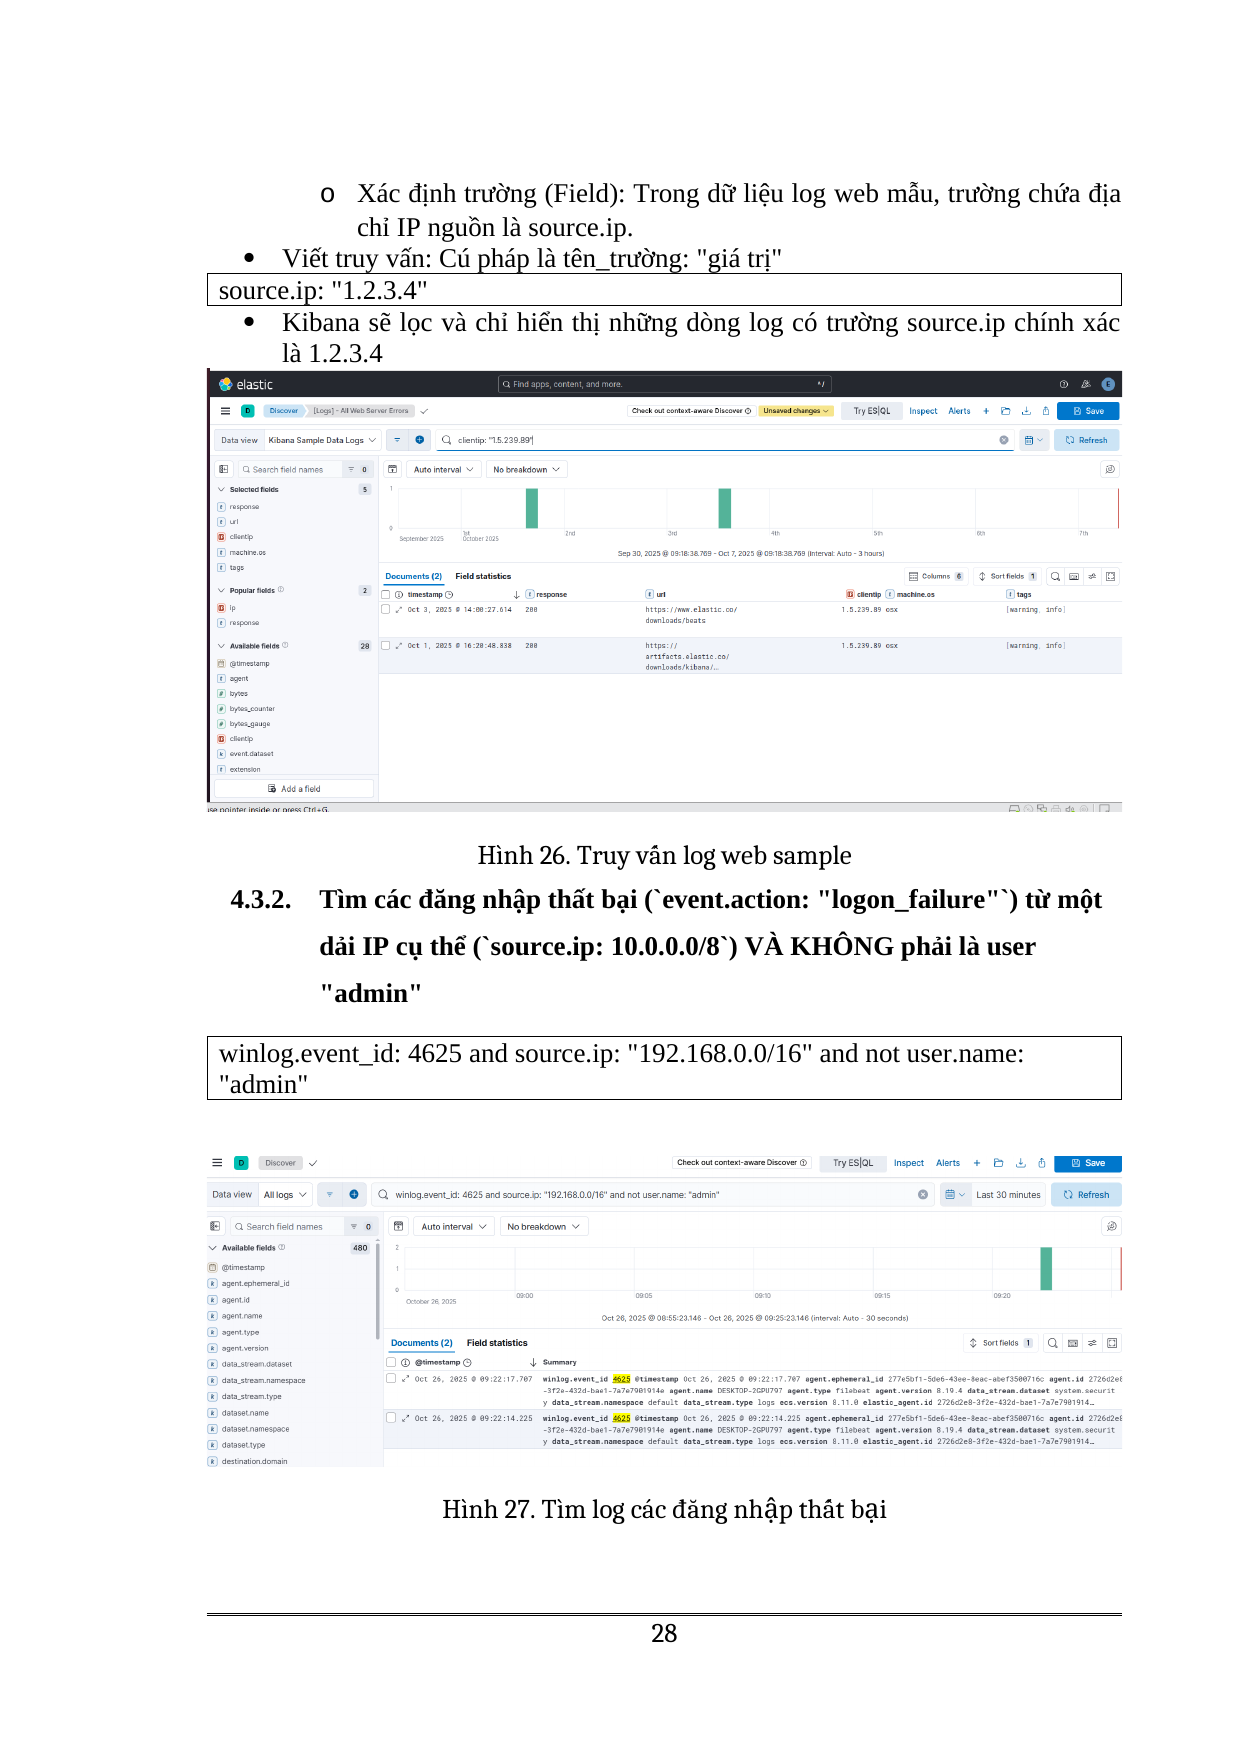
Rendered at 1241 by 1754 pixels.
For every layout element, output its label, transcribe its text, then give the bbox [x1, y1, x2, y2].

list Kibana sẽ lọc và chỉ hiển thị những dòng log có trường source.ip chính xác là 1.2.3.4 [244, 306, 1122, 368]
picture [206, 1156, 1123, 1467]
subtitle Tìm các đăng nhập thất bại (`event.action: "logon_failure"`) từ một dải IP cụ thể (`source.ip: 10.0.0.0/8`) VÀ KHÔNG phải là user "admin" [230, 883, 1122, 1008]
table_header winlog.event_id: 4625 and source.ip: "192.168.0.0/16" and not user.name: "admin" [208, 1037, 1121, 1099]
table_header source.ip: "1.2.3.4" [208, 274, 1121, 305]
list Xác định trường (Field): Trong dữ liệu log web mẫu, trường chứa địa chỉ IP nguồn là source.ip. [319, 177, 1122, 242]
picture [206, 368, 1123, 812]
list Viết truy vấn: Cú pháp là tên_trường: "giá trị" [244, 242, 1122, 273]
